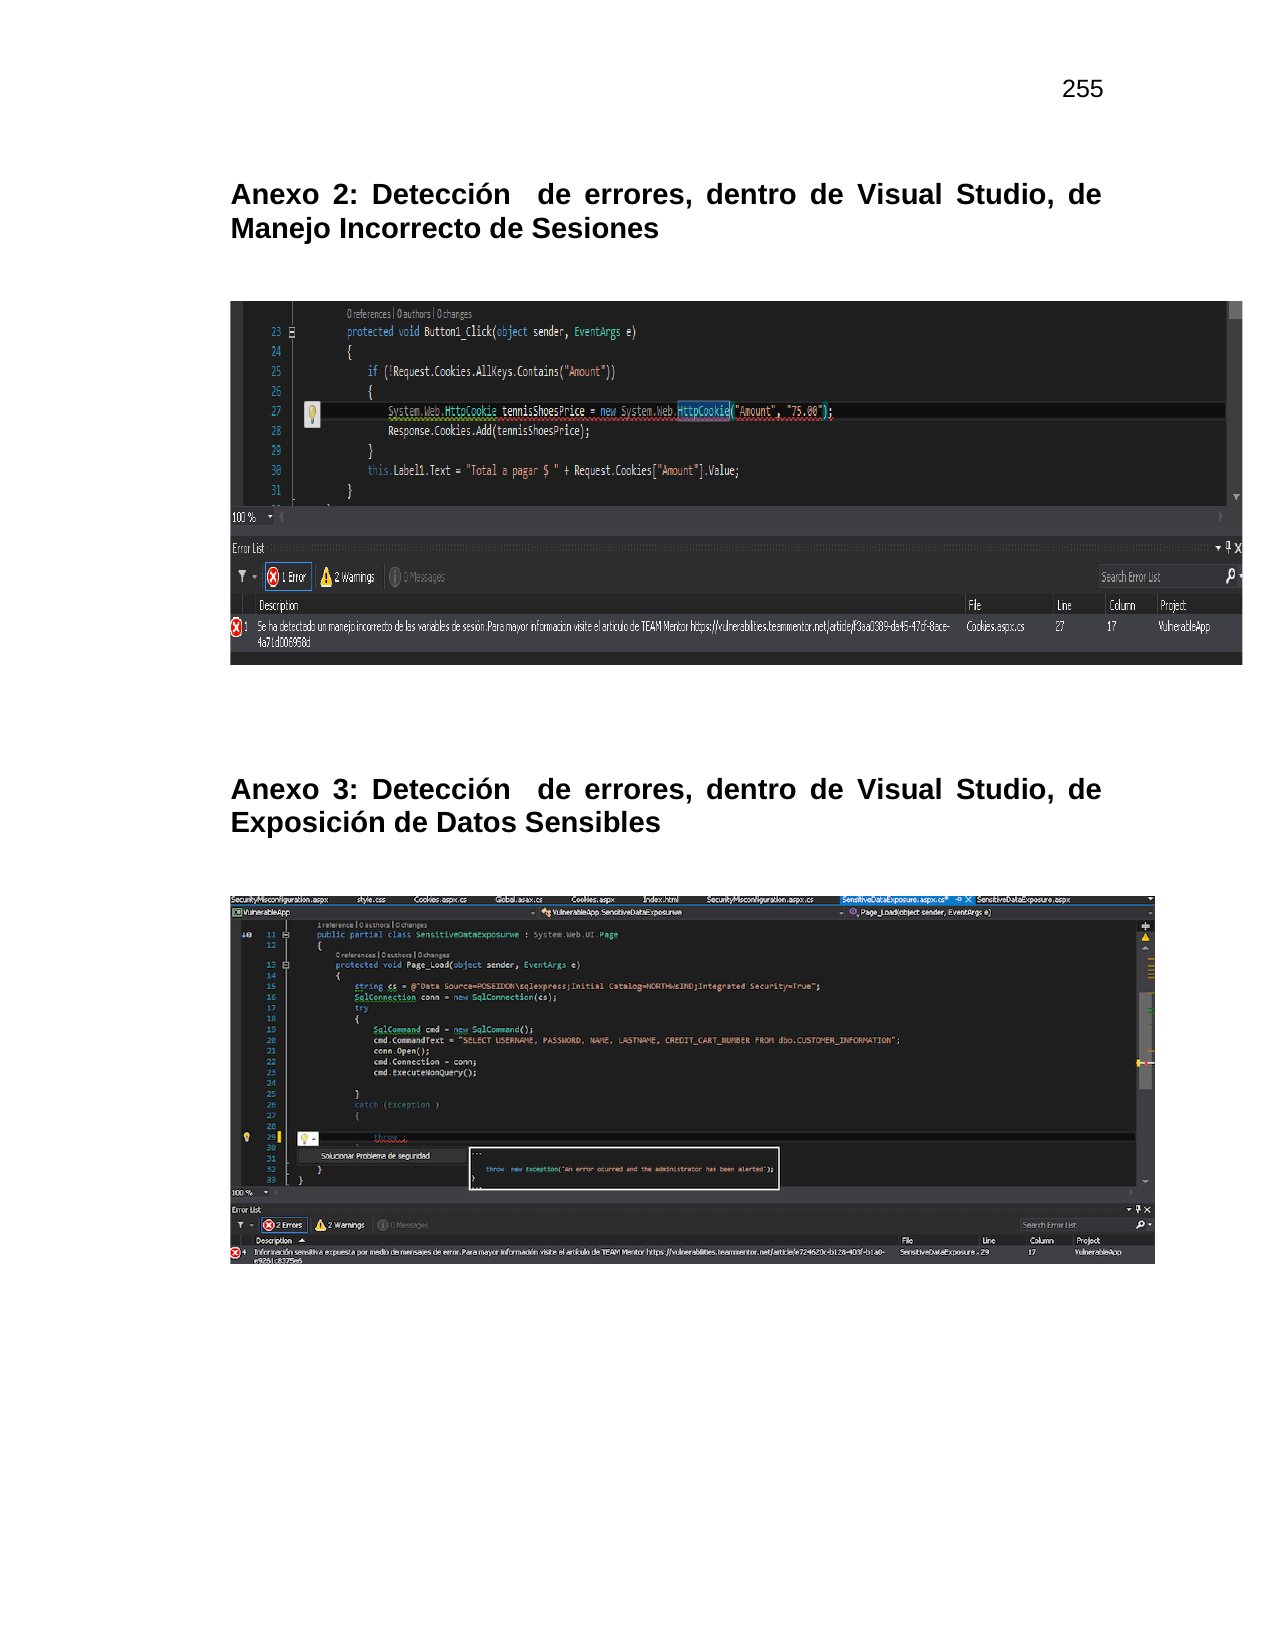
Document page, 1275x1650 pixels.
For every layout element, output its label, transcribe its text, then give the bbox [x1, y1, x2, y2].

picture [230, 896, 1155, 1264]
picture [230, 301, 1243, 665]
subtitle Anexo 3: Detección de errores, dentro de Visual Studio, de Exposición de Datos Sensibles [230, 772, 1104, 839]
subtitle Anexo 2: Detección de errores, dentro de Visual Studio, de Manejo Incorrecto de Sesiones [230, 177, 1104, 244]
